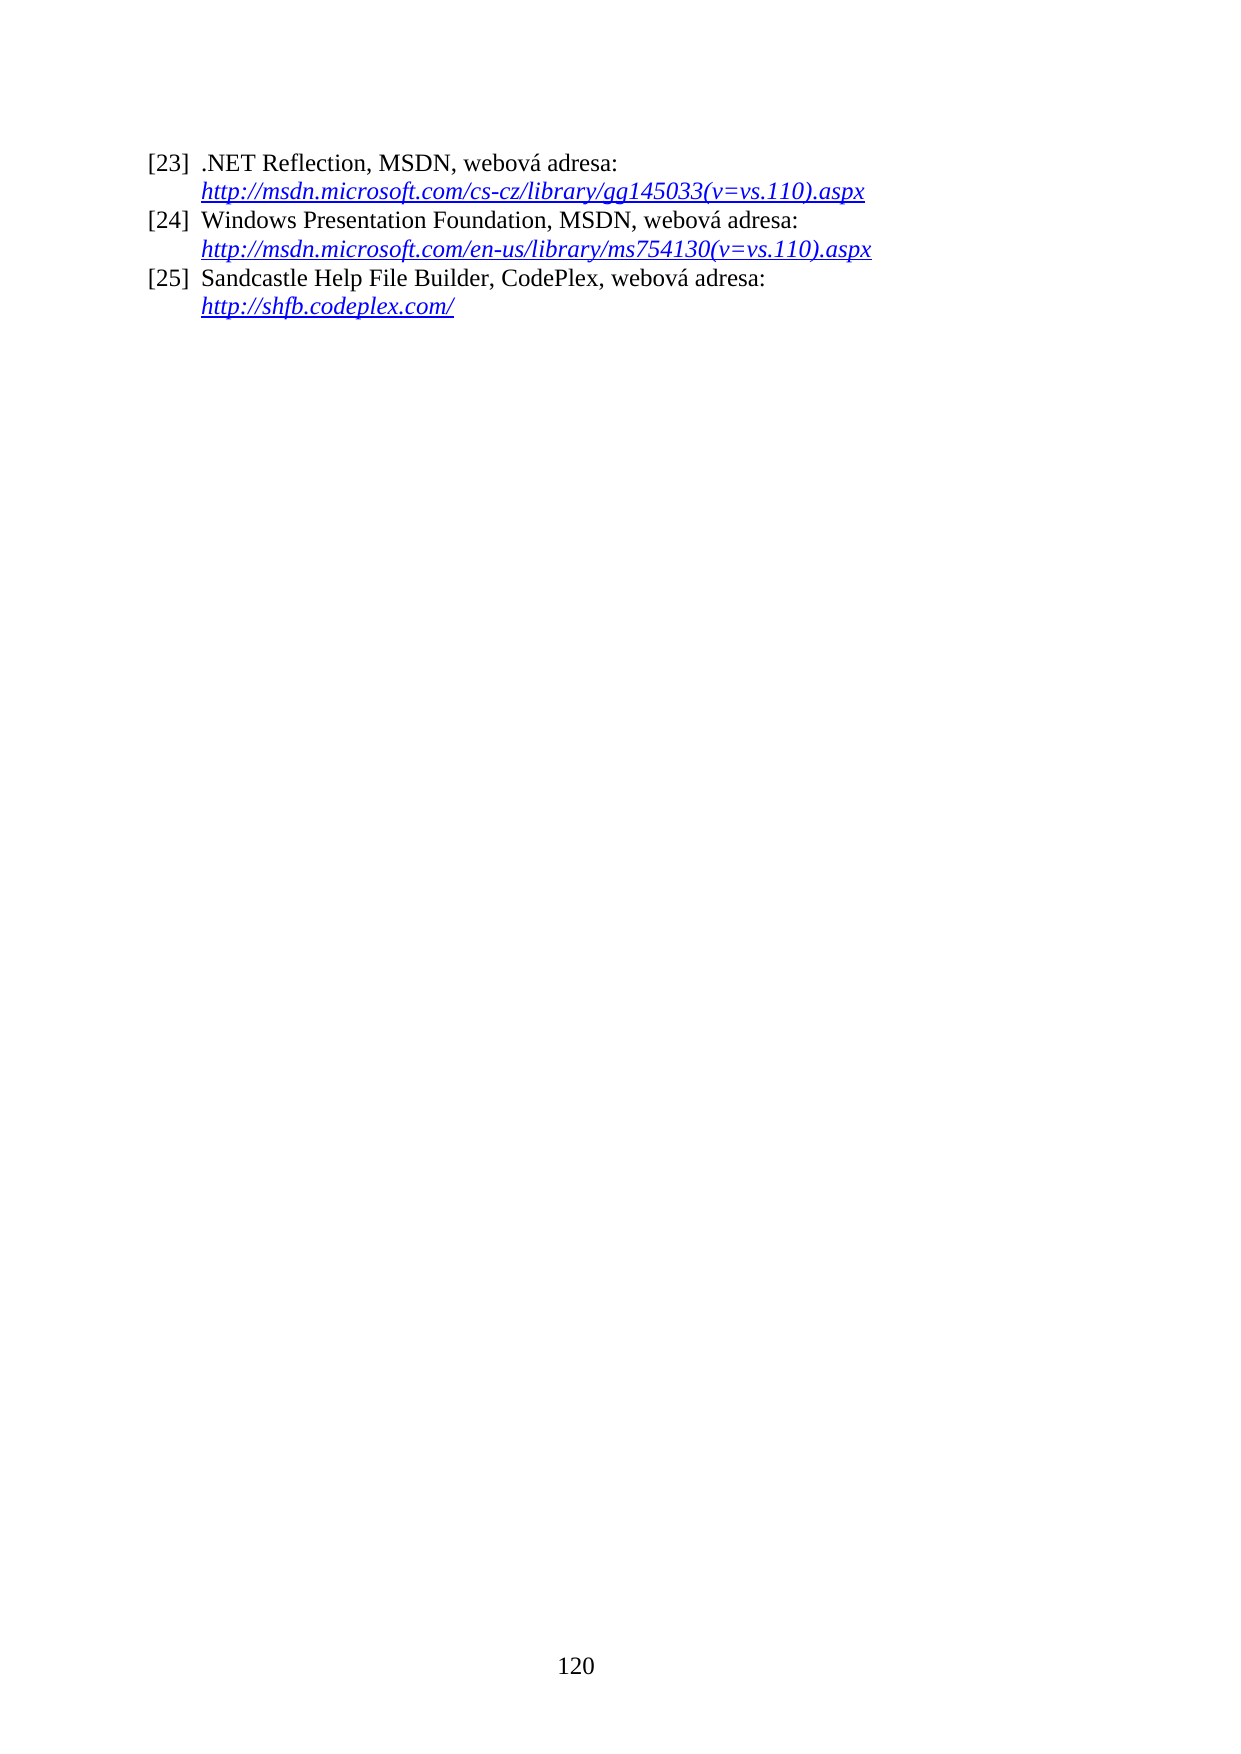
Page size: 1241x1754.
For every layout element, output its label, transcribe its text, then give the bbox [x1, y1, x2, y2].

text http://shfb.codeplex.com/ [201, 291, 1004, 320]
text http://msdn.microsoft.com/en-us/library/ms754130(v=vs.110).aspx [201, 234, 1004, 263]
text http://msdn.microsoft.com/cs-cz/library/gg145033(v=vs.110).aspx [201, 176, 1004, 205]
text .NET Reflection, MSDN, webová adresa: [148, 148, 1004, 176]
text Sandcastle Help File Builder, CodePlex, webová adresa: [148, 263, 1004, 291]
text Windows Presentation Foundation, MSDN, webová adresa: [148, 205, 1004, 234]
